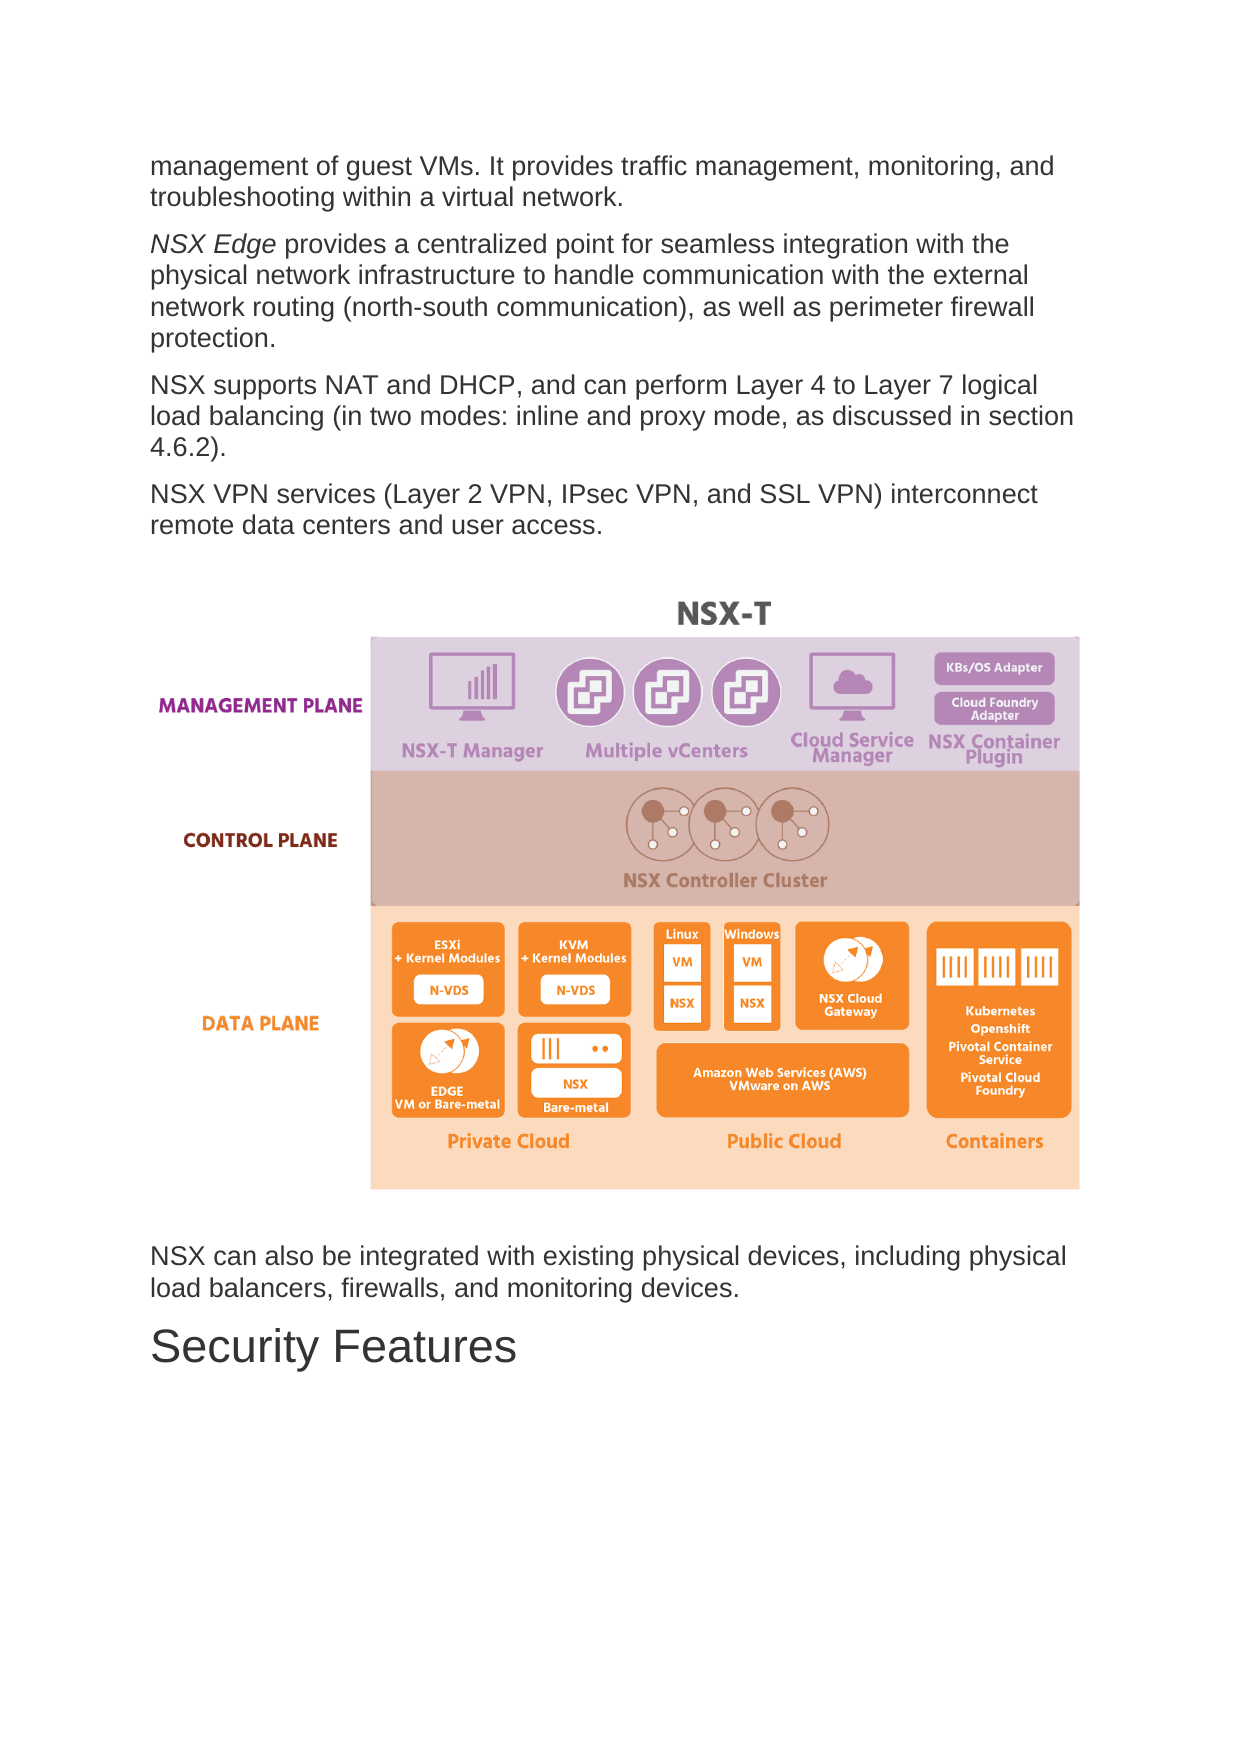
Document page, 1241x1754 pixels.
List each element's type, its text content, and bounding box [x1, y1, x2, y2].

picture [150, 556, 1091, 1241]
text NSX Edge provides a centralized point for seamless integration with the physical network infrastructure to handle communication with the external network routing (north-south communication), as well as perimeter firewall protection. [150, 228, 1090, 353]
text NSX VPN services (Layer 2 VPN, IPsec VPN, and SSL VPN) interconnect remote data centers and user access. [150, 478, 1090, 541]
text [150, 150, 1090, 212]
text NSX can also be integrated with existing physical devices, including physical load balancers, firewalls, and monitoring devices. [150, 1241, 1090, 1303]
subtitle Security Features [150, 1318, 1090, 1372]
text NSX supports NAT and DHCP, and can perform Layer 4 to Layer 7 logical load balancing (in two modes: inline and proxy mode, as discussed in section 4.6.2). [150, 369, 1090, 462]
